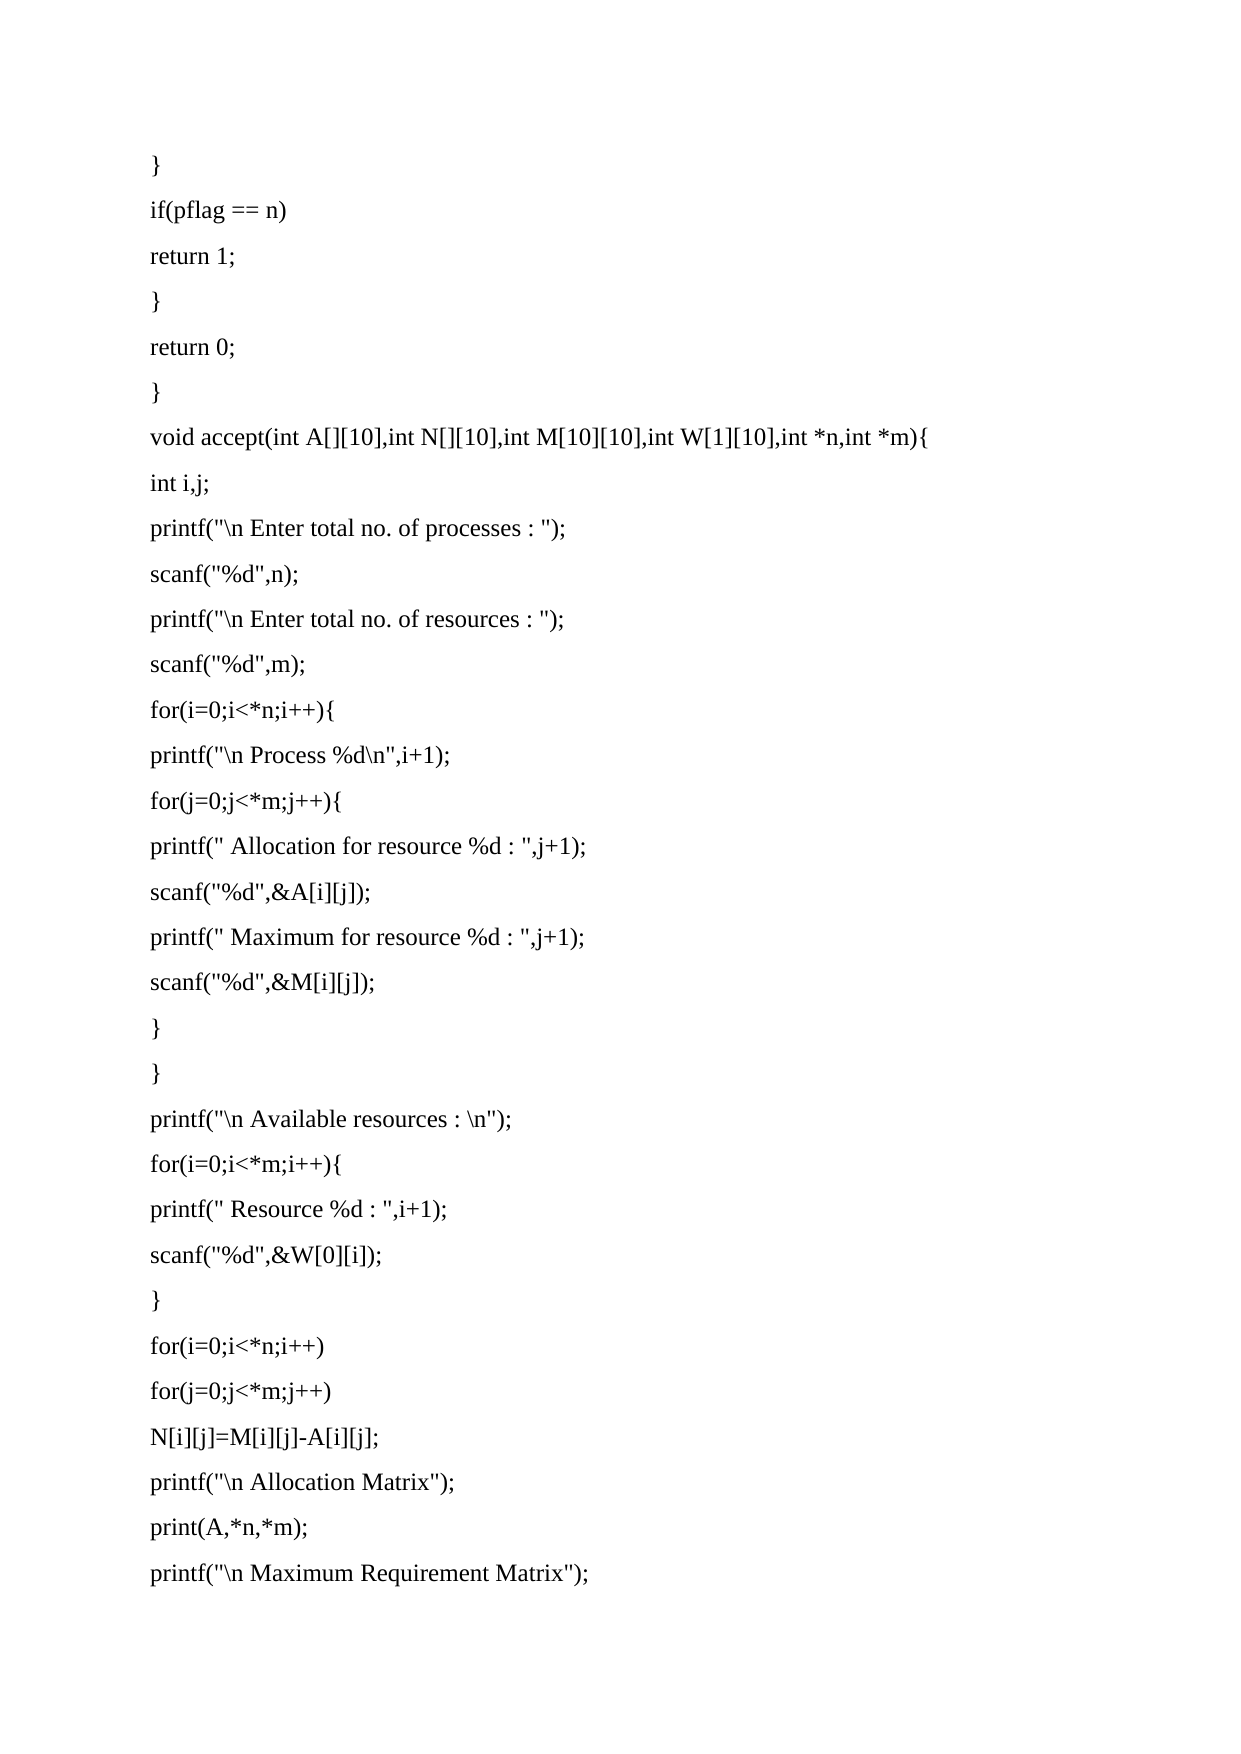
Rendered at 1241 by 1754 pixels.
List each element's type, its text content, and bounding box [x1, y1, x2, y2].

text } [150, 1013, 1090, 1042]
text N[i][j]=M[i][j]-A[i][j]; [150, 1422, 1090, 1450]
text for(j=0;j<*m;j++){ [150, 786, 1090, 814]
text printf("\n Enter total no. of resources : "); [150, 604, 1090, 633]
text scanf("%d",m); [150, 649, 1090, 678]
text printf(" Maximum for resource %d : ",j+1); [150, 922, 1090, 951]
text scanf("%d",&A[i][j]); [150, 877, 1090, 905]
text printf("\n Maximum Requirement Matrix"); [150, 1558, 1090, 1587]
text for(i=0;i<*n;i++){ [150, 695, 1090, 724]
text scanf("%d",n); [150, 559, 1090, 587]
text return 1; [150, 241, 1090, 269]
text scanf("%d",&M[i][j]); [150, 967, 1090, 996]
text } [150, 377, 1090, 406]
text if(pflag == n) [150, 195, 1090, 224]
text printf(" Allocation for resource %d : ",j+1); [150, 831, 1090, 860]
text } [150, 286, 1090, 315]
text printf("\n Process %d\n",i+1); [150, 740, 1090, 769]
text printf("\n Allocation Matrix"); [150, 1467, 1090, 1496]
text } [150, 1058, 1090, 1087]
text for(i=0;i<*n;i++) [150, 1331, 1090, 1359]
text for(j=0;j<*m;j++) [150, 1376, 1090, 1405]
text int i,j; [150, 468, 1090, 497]
text } [150, 150, 1090, 179]
text print(A,*n,*m); [150, 1512, 1090, 1541]
text } [150, 1285, 1090, 1314]
text return 0; [150, 332, 1090, 360]
text printf("\n Enter total no. of processes : "); [150, 513, 1090, 542]
text scanf("%d",&W[0][i]); [150, 1240, 1090, 1269]
text printf(" Resource %d : ",i+1); [150, 1194, 1090, 1223]
text for(i=0;i<*m;i++){ [150, 1149, 1090, 1178]
text void accept(int A[][10],int N[][10],int M[10][10],int W[1][10],int *n,int *m){ [150, 422, 1090, 451]
text printf("\n Available resources : \n"); [150, 1104, 1090, 1132]
